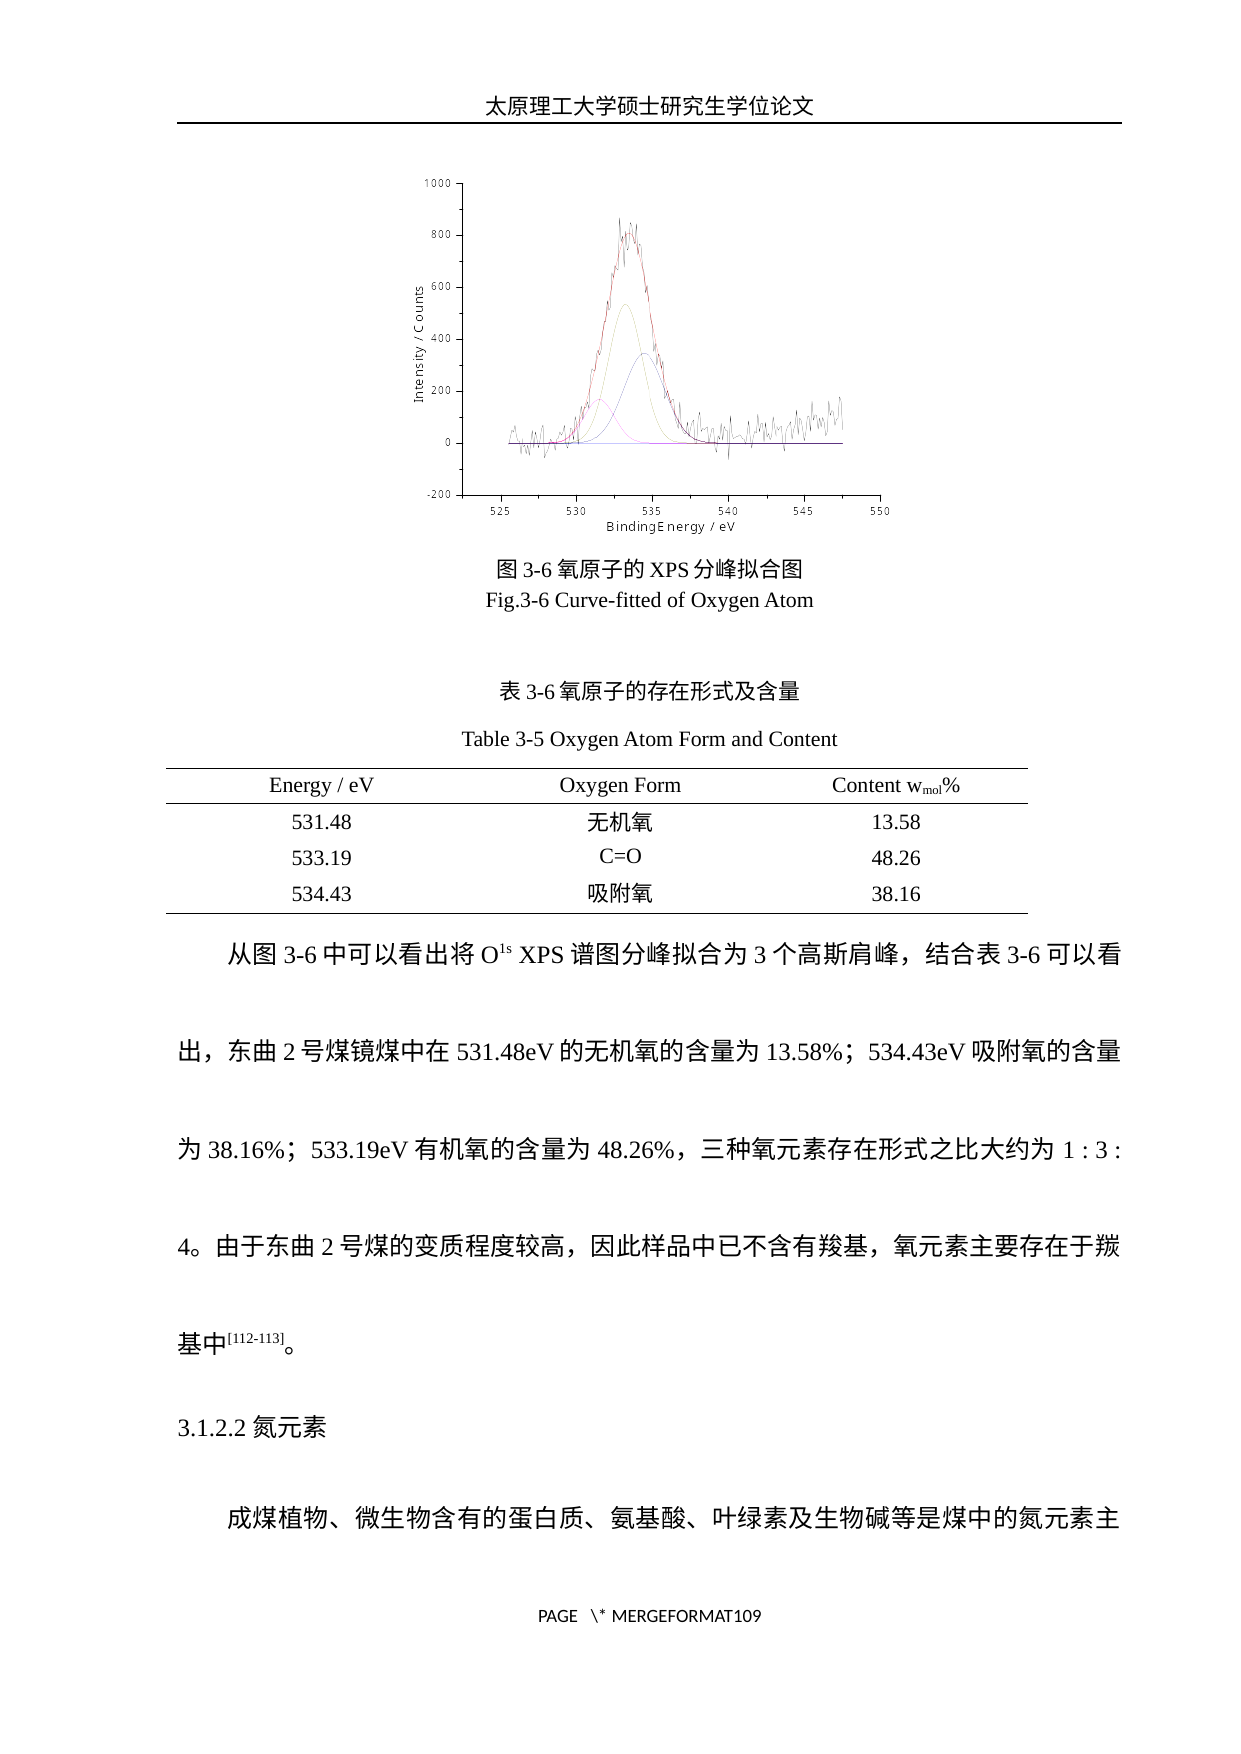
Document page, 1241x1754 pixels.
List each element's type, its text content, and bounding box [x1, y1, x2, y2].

text 从图3-6中可以看出将O1s XPS谱图分峰拟合为3个高斯肩峰，结合表3-6可以看出，东曲2号煤镜煤中在531.48eV的无机氧的含量为13.58%；534.43eV吸附氧的含量为38.16%；533.19eV有机氧的含量为48.26%，三种氧元素存在形式之比大约为1 : 3 : 4。由于东曲2号煤的变质程度较高，因此样品中已不含有羧基，氧元素主要存在于羰基中[112-113]。 [177, 920, 1122, 1375]
table_header Oxygen Form [477, 769, 764, 803]
text 3.1.2.2 氮元素 [177, 1393, 1122, 1458]
table_cell 533.19 [166, 839, 477, 875]
table_cell 48.26 [764, 839, 1028, 875]
table_cell 13.58 [764, 804, 1028, 839]
table_cell C=O [477, 839, 764, 875]
text 图3-6 氧原子的XPS分峰拟合图 [177, 551, 1122, 584]
table_header Energy / eV [166, 769, 477, 803]
text Table 3-5 Oxygen Atom Form and Content [177, 722, 1122, 755]
text 表3-6氧原子的存在形式及含量 [177, 674, 1122, 706]
table_cell 531.48 [166, 804, 477, 839]
text Fig.3-6 Curve-fitted of Oxygen Atom [177, 584, 1122, 616]
table_header Content wmol% [764, 769, 1028, 803]
table_cell 无机氧 [477, 804, 764, 839]
table_cell 534.43 [166, 875, 477, 913]
table_cell 吸附氧 [477, 875, 764, 913]
table_cell 38.16 [764, 875, 1028, 913]
